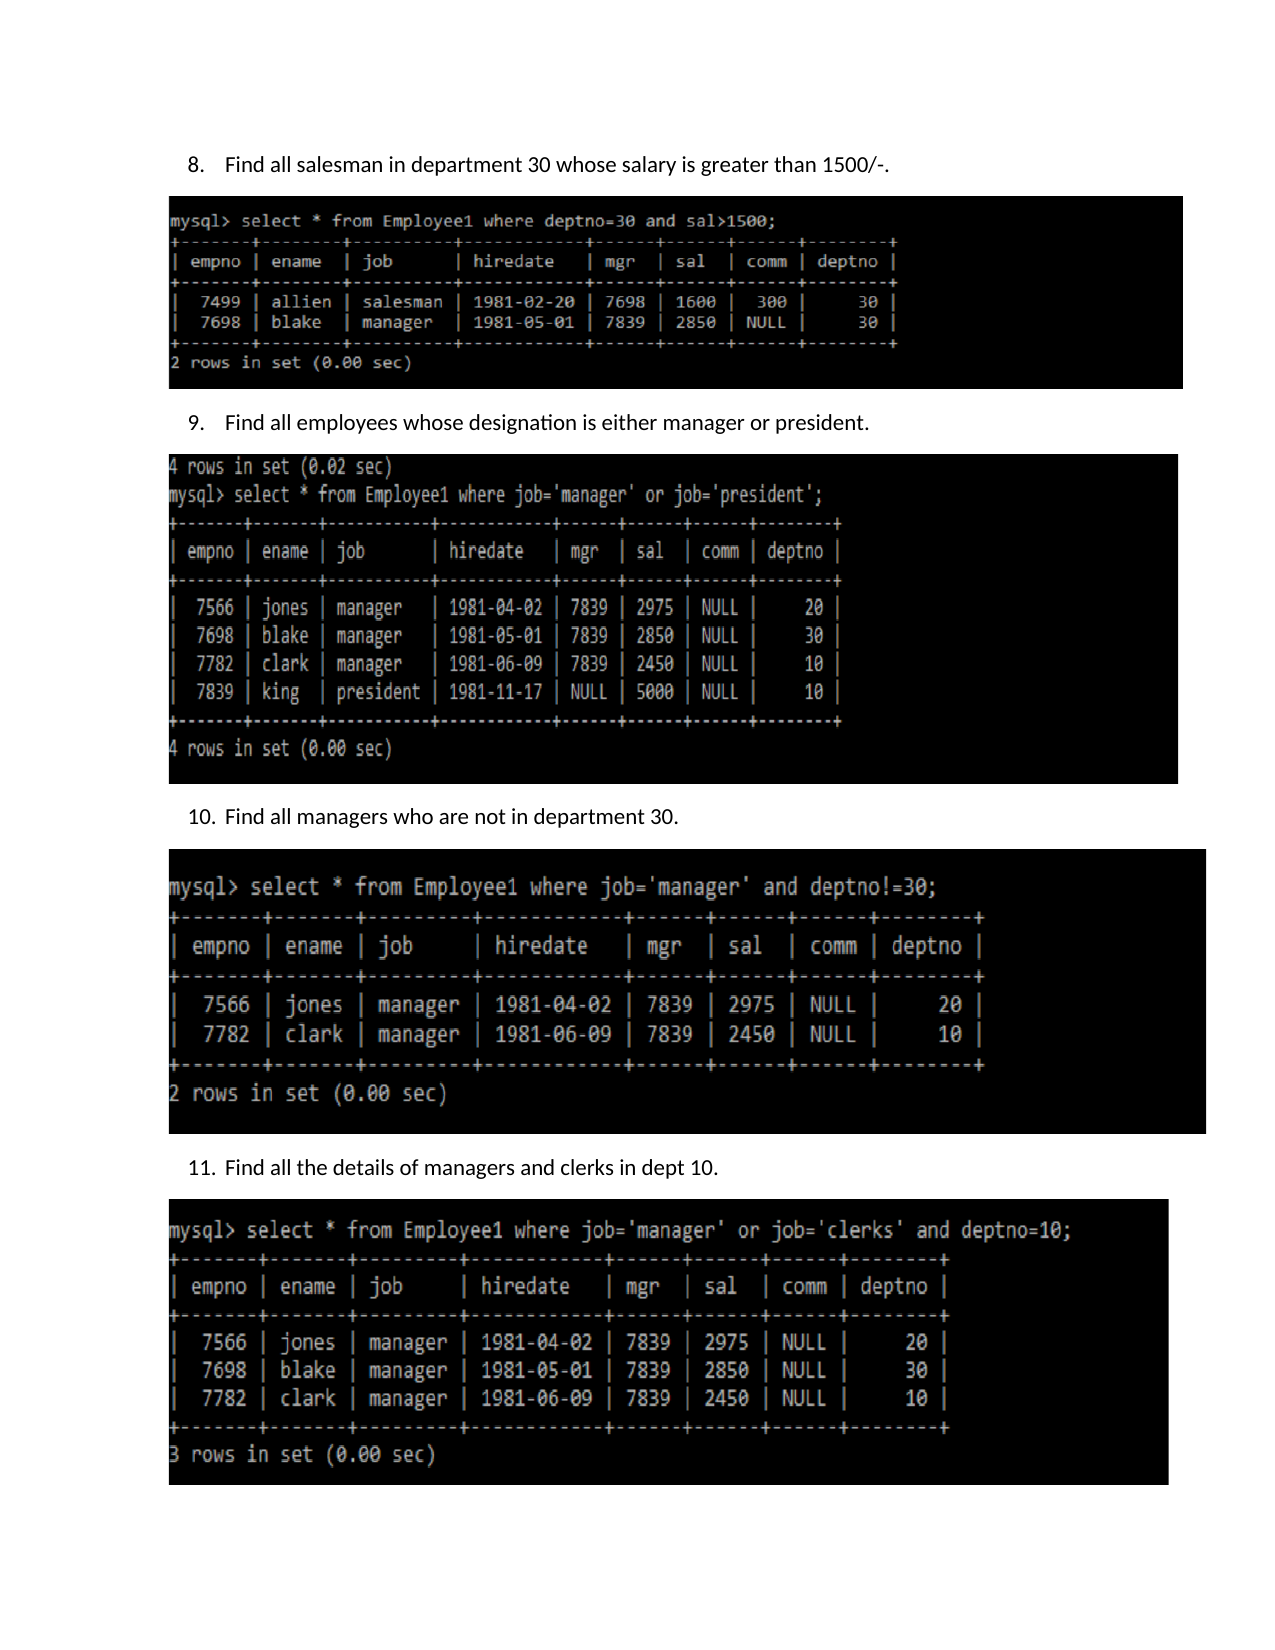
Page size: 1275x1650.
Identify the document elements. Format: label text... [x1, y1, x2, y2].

list Find all salesman in department 30 whose salary is greater than 1500/-. [187, 150, 1125, 178]
list Find all employees whose designation is either manager or president. [187, 408, 1125, 436]
list Find all the details of managers and clerks in dept 10. [187, 1153, 1125, 1181]
list Find all managers who are not in department 30. [187, 802, 1125, 830]
